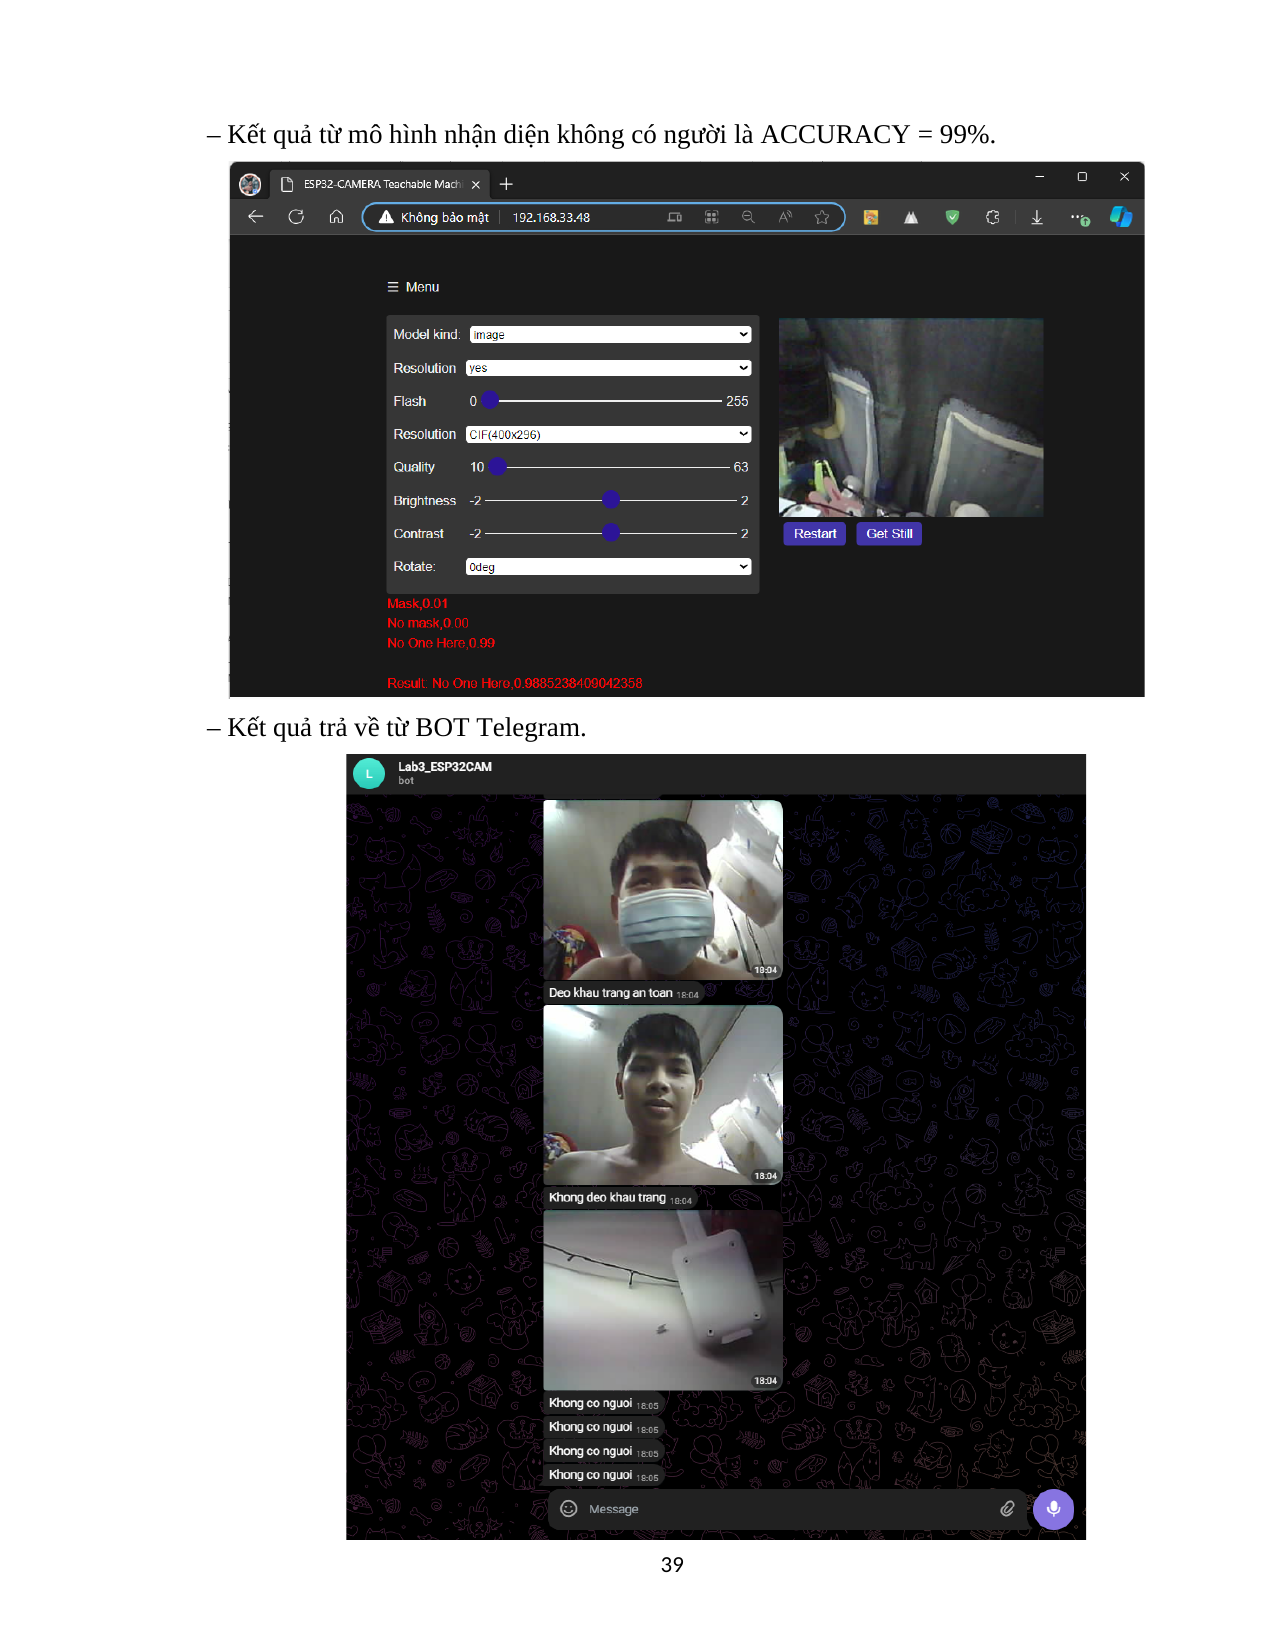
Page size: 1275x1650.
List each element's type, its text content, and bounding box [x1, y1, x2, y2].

text – Kết quả từ mô hình nhận diện không có người là ACCURACY = 99%. [177, 118, 1167, 149]
picture [346, 754, 1087, 1540]
text – Kết quả trả về từ BOT Telegram. [177, 711, 1167, 742]
picture [228, 161, 1145, 699]
